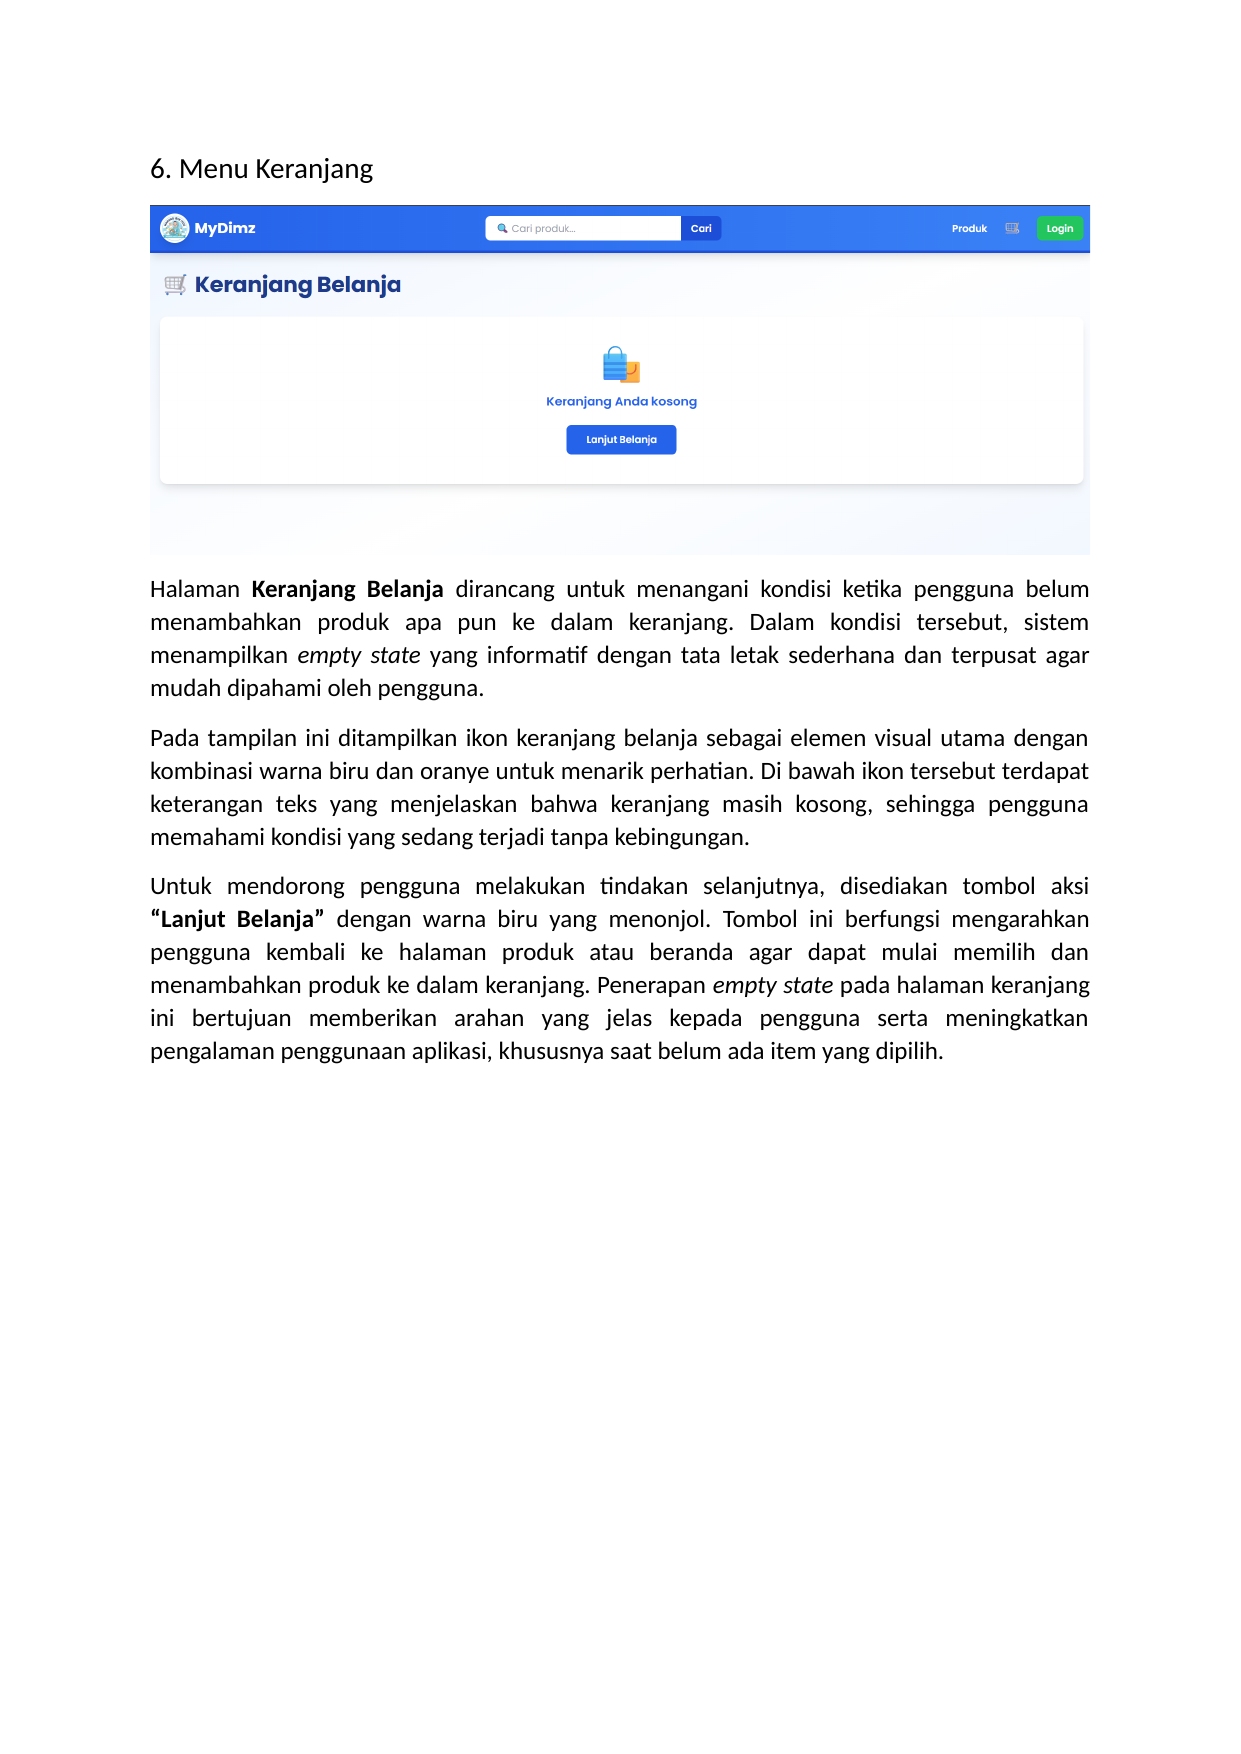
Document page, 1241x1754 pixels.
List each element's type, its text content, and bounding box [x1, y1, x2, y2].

text Halaman Keranjang Belanja dirancang untuk menangani kondisi ketika pengguna belum menambahkan produk apa pun ke dalam keranjang. Dalam kondisi tersebut, sistem menampilkan empty state yang informatif dengan tata letak sederhana dan terpusat agar mudah dipahami oleh pengguna. [150, 573, 1090, 703]
text Pada tampilan ini ditampilkan ikon keranjang belanja sebagai elemen visual utama dengan kombinasi warna biru dan oranye untuk menarik perhatian. Di bawah ikon tersebut terdapat keterangan teks yang menjelaskan bahwa keranjang masih kosong, sehingga pengguna memahami kondisi yang sedang terjadi tanpa kebingungan. [150, 722, 1090, 851]
text Untuk mendorong pengguna melakukan tindakan selanjutnya, disediakan tombol aksi “Lanjut Belanja” dengan warna biru yang menonjol. Tombol ini berfungsi mengarahkan pengguna kembali ke halaman produk atau beranda agar dapat mulai memilih dan menambahkan produk ke dalam keranjang. Penerapan empty state pada halaman keranjang ini bertujuan memberikan arahan yang jelas kepada pengguna serta meningkatkan pengalaman penggunaan aplikasi, khususnya saat belum ada item yang dipilih. [150, 870, 1090, 1065]
picture [150, 205, 1091, 555]
text 6. Menu Keranjang [150, 150, 1090, 186]
